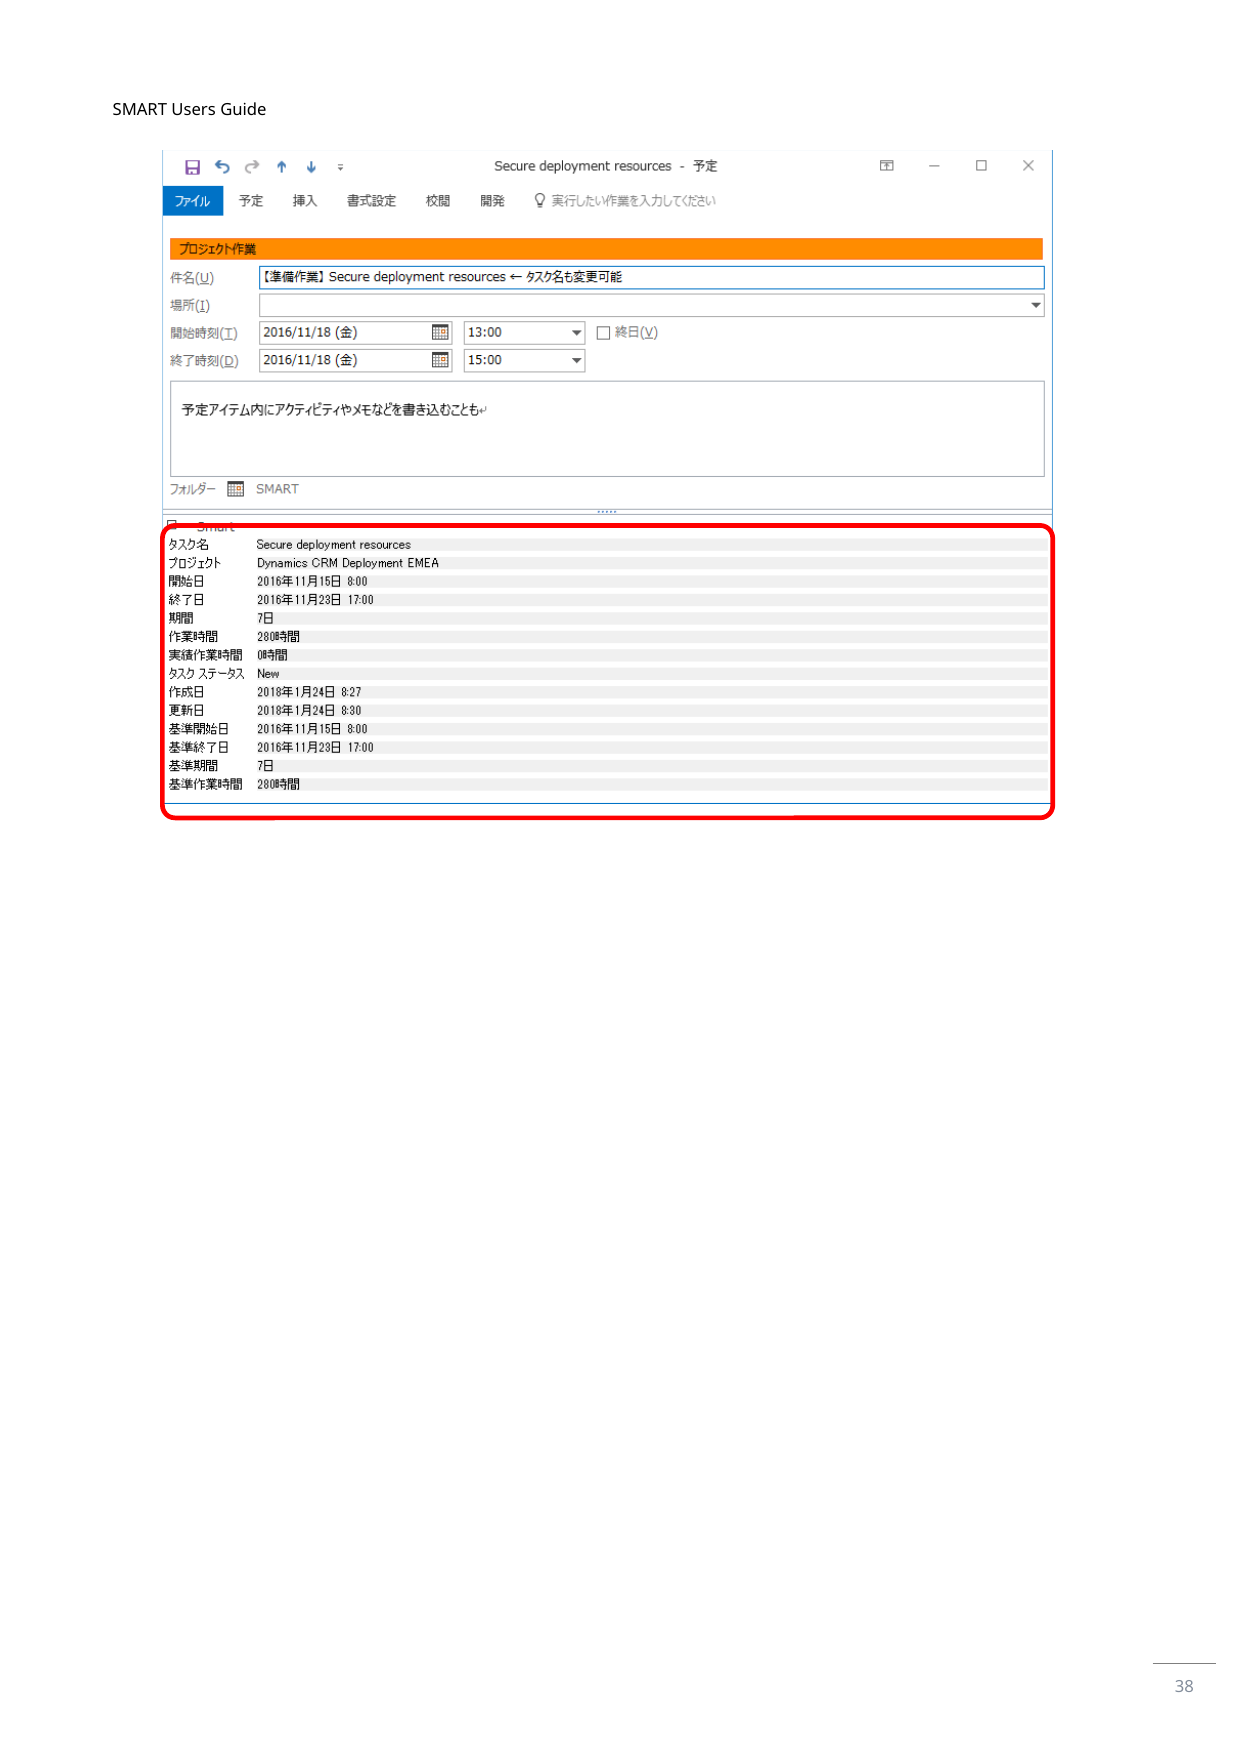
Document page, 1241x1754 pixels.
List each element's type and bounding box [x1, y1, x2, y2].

picture [165, 528, 1050, 804]
picture [162, 150, 1053, 529]
